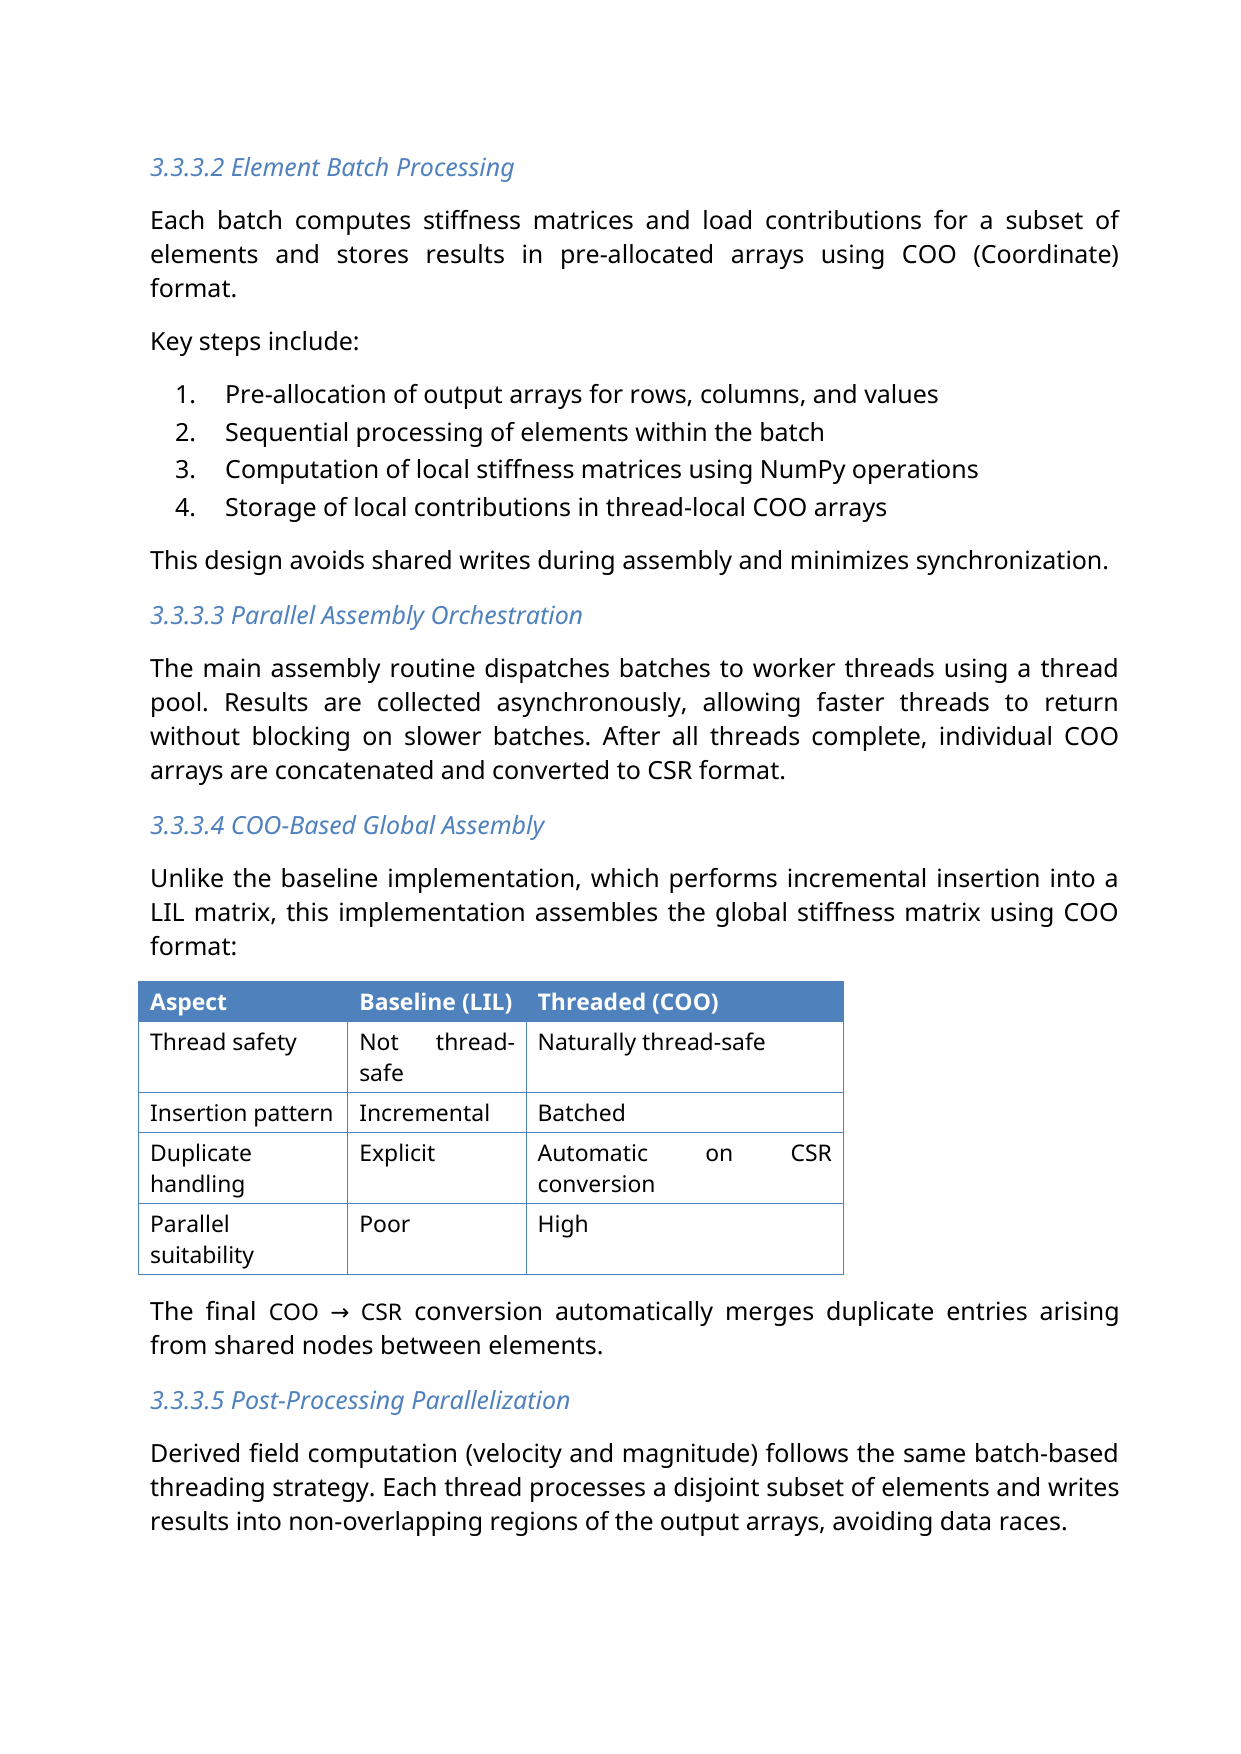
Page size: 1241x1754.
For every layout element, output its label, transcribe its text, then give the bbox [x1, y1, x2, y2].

subtitle 3.3.3.2 Element Batch Processing [150, 150, 1120, 184]
table_cell High [527, 1204, 843, 1274]
table_cell Explicit [348, 1133, 526, 1203]
table_cell Poor [348, 1204, 526, 1274]
table_cell Not thread-safe [348, 1022, 526, 1092]
text The final COO → CSR conversion automatically merges duplicate entries arising from shared nodes between elements. [150, 1294, 1120, 1362]
table_cell Automatic on CSR conversion [527, 1133, 843, 1203]
subtitle 3.3.3.4 COO-Based Global Assembly [150, 808, 1120, 842]
table_header Aspect [139, 983, 347, 1021]
text This design avoids shared writes during assembly and minimizes synchronization. [150, 543, 1120, 577]
text Each batch computes stiffness matrices and load contributions for a subset of elements and stores results in pre-allocated arrays using COO (Coordinate) format. [150, 203, 1120, 305]
table_cell Batched [527, 1093, 843, 1132]
text The main assembly routine dispatches batches to worker threads using a thread pool. Results are collected asynchronously, allowing faster threads to return without blocking on slower batches. After all threads complete, individual COO arrays are concatenated and converted to CSR format. [150, 651, 1120, 787]
subtitle 3.3.3.5 Post-Processing Parallelization [150, 1383, 1120, 1417]
list Pre-allocation of output arrays for rows, columns, and values [175, 377, 1120, 411]
list Sequential processing of elements within the batch [175, 414, 1120, 448]
list Storage of local contributions in thread-local COO arrays [175, 490, 1120, 524]
text Key steps include: [150, 324, 1120, 358]
text Derived field computation (velocity and magnitude) follows the same batch-based threading strategy. Each thread processes a disjoint subset of elements and writes results into non-overlapping regions of the output arrays, avoiding data races. [150, 1436, 1120, 1538]
table_header Threaded (COO) [527, 983, 843, 1021]
text Unlike the baseline implementation, which performs incremental insertion into a LIL matrix, this implementation assembles the global stiffness matrix using COO format: [150, 860, 1120, 963]
subtitle 3.3.3.3 Parallel Assembly Orchestration [150, 598, 1120, 632]
table_cell Duplicate handling [139, 1133, 347, 1203]
list Computation of local stiffness matrices using NumPy operations [175, 452, 1120, 486]
table_cell Naturally thread-safe [527, 1022, 843, 1092]
table_header Baseline (LIL) [348, 983, 526, 1021]
table_cell Insertion pattern [139, 1093, 347, 1132]
table_cell Parallel suitability [139, 1204, 347, 1274]
table_cell Incremental [348, 1093, 526, 1132]
table_cell Thread safety [139, 1022, 347, 1092]
